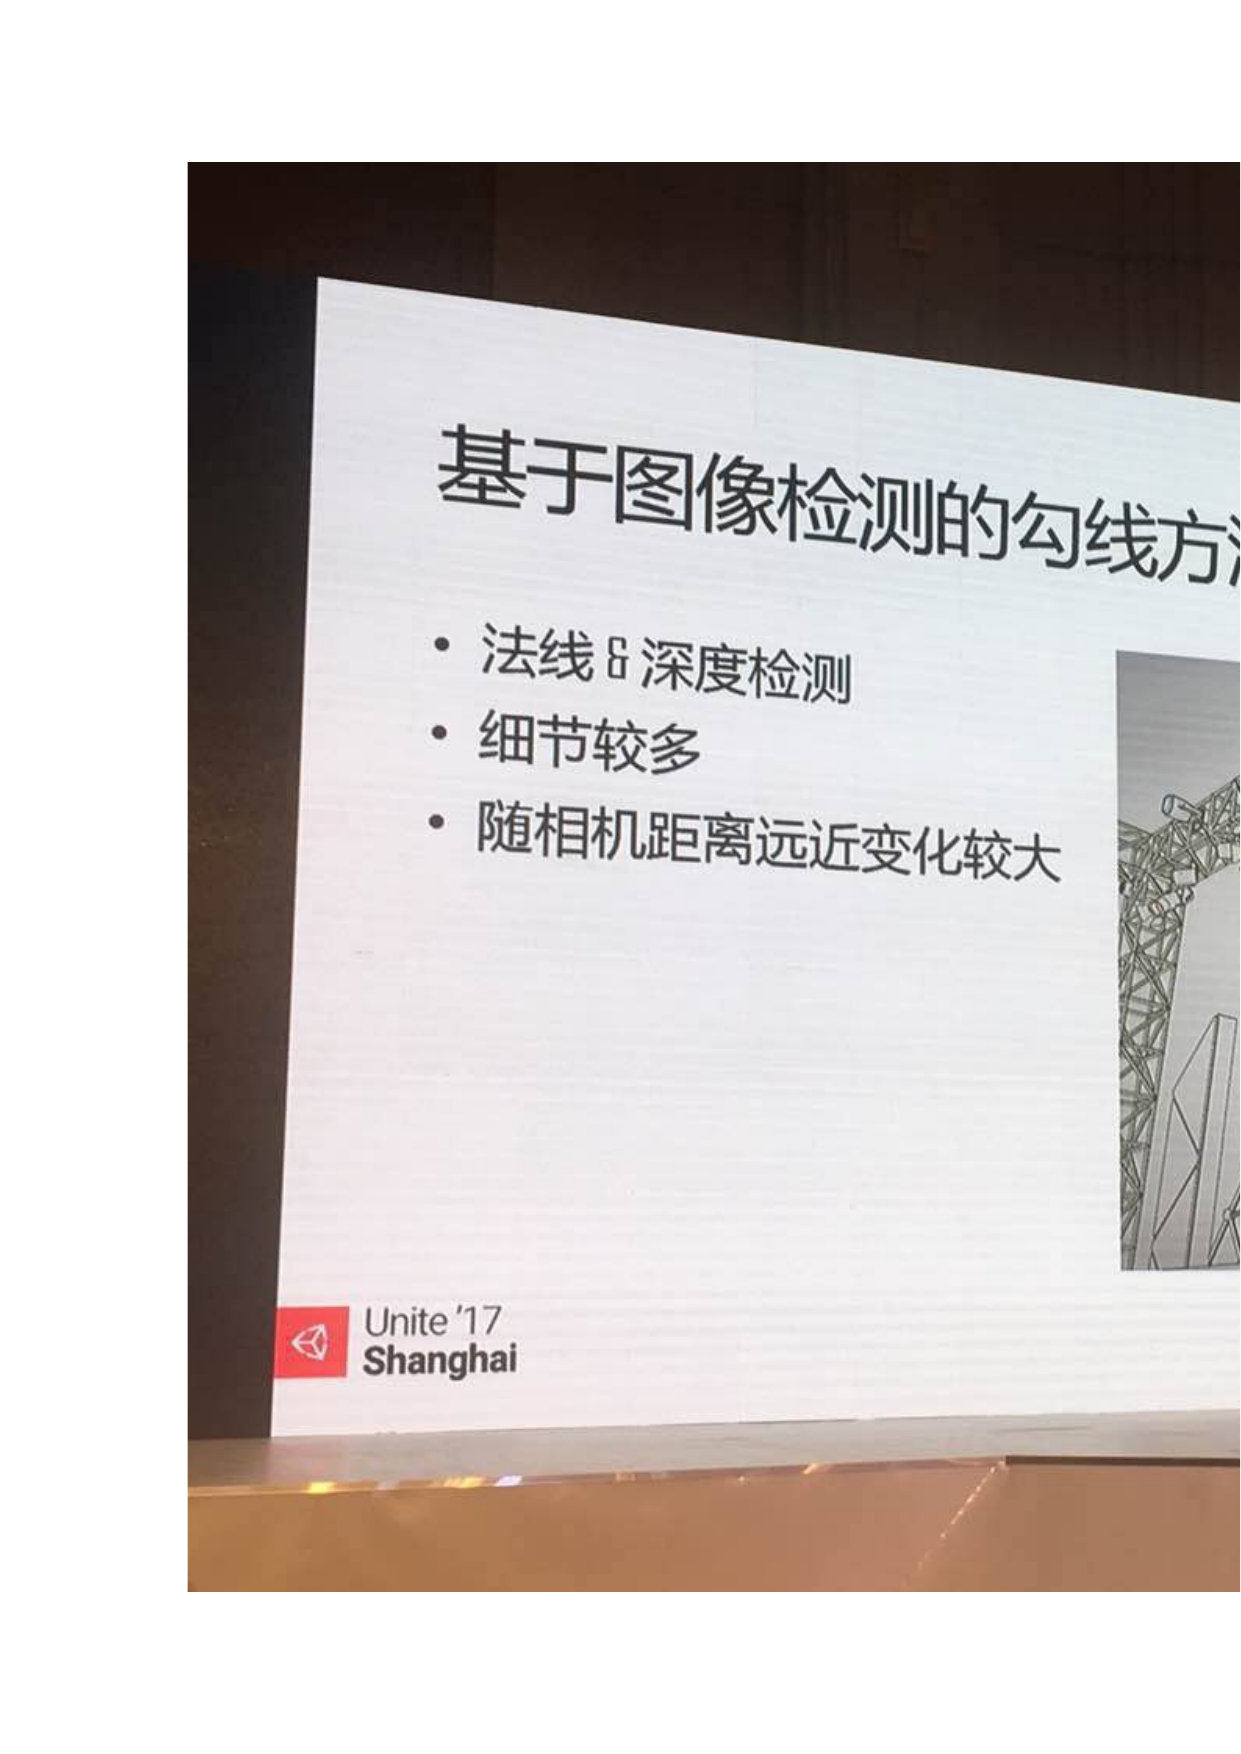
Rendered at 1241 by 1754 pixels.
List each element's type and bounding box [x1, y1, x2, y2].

picture [187, 162, 1241, 1592]
